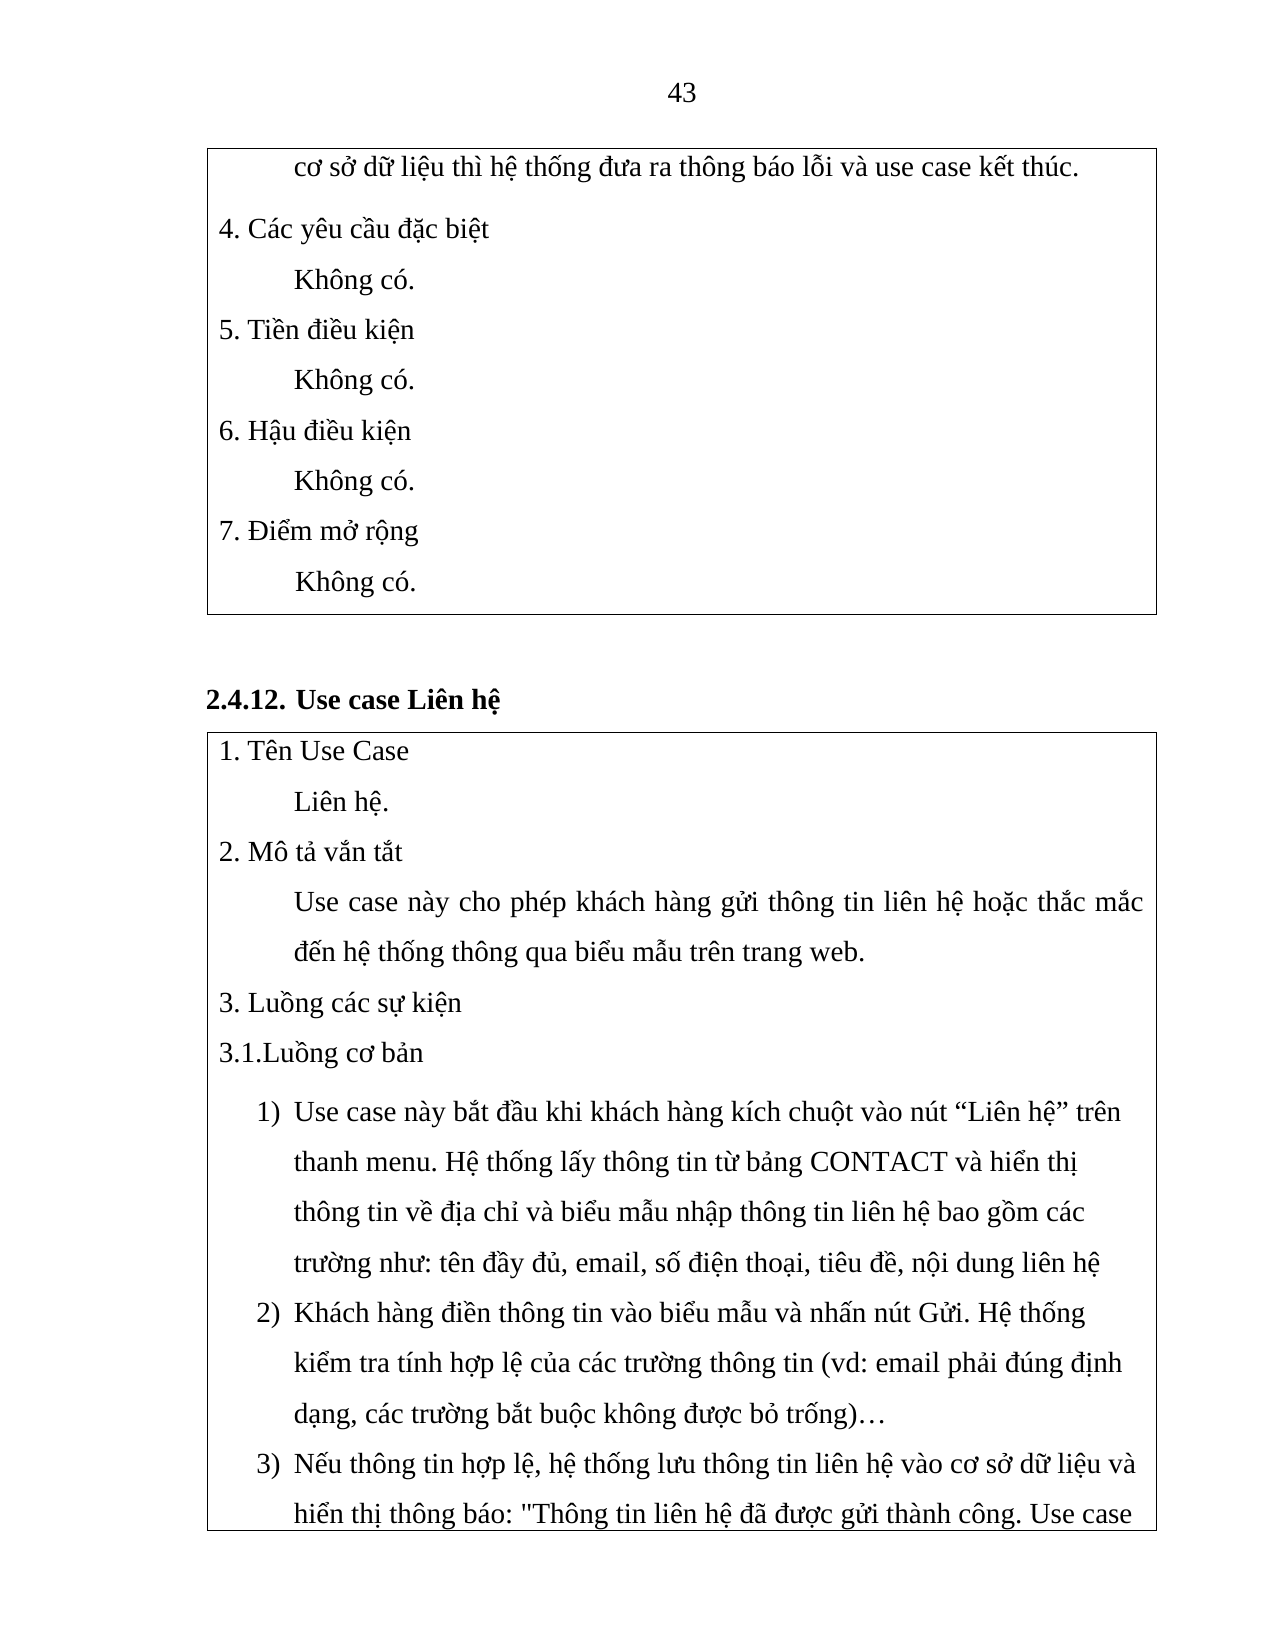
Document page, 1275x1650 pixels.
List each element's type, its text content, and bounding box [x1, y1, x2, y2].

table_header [208, 733, 1156, 1530]
subtitle Use case Liên hệ [206, 682, 1157, 716]
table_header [208, 149, 1156, 614]
